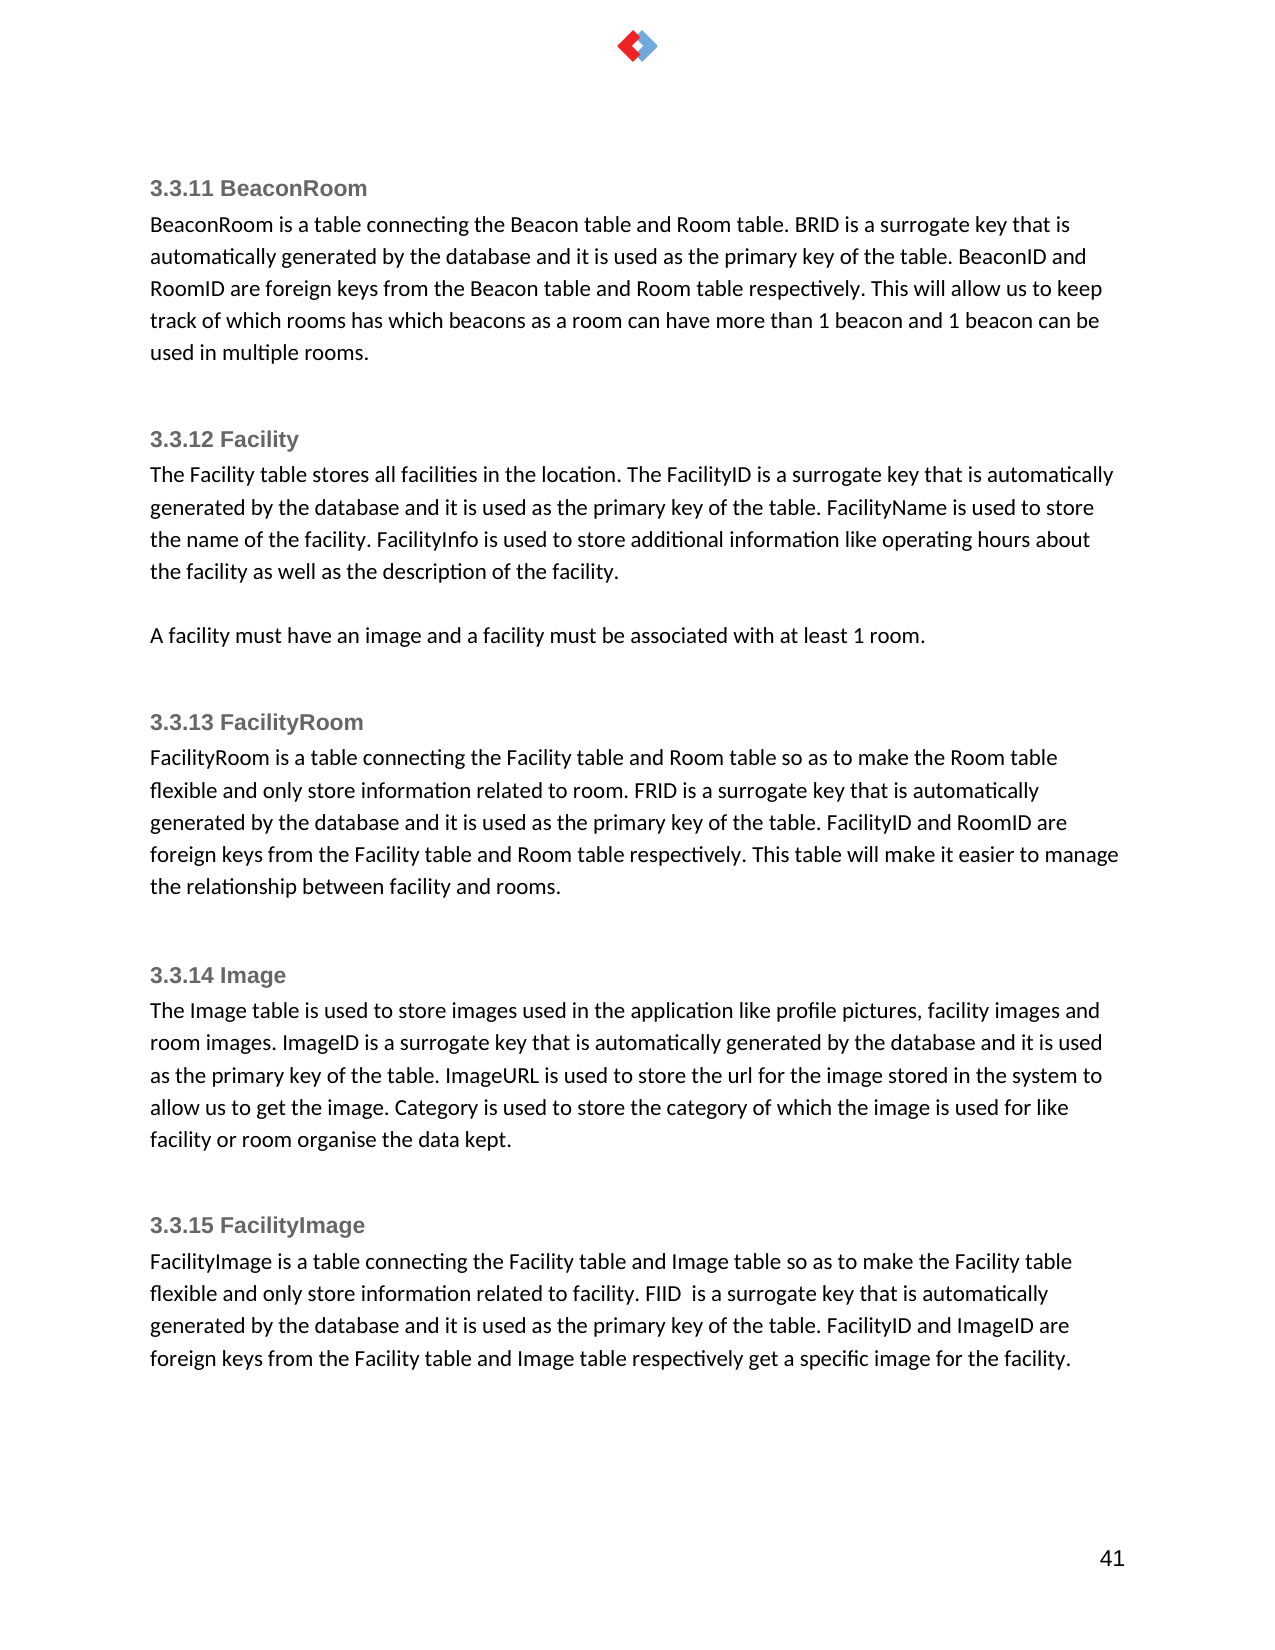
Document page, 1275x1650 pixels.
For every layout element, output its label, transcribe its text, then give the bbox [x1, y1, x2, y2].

text The Image table is used to store images used in the application like profile pictures, facility images and room images. ImageID is a surrogate key that is automatically generated by the database and it is used as the primary key of the table. ImageURL is used to store the url for the image stored in the system to allow us to get the image. Category is used to store the category of which the image is used for like facility or room organise the data kept. [150, 996, 1125, 1153]
text BeaconRoom is a table connecting the Beacon table and Room table. BRID is a surrogate key that is automatically generated by the database and it is used as the primary key of the table. BeaconID and RoomID are foreign keys from the Beacon table and Room table respectively. This will allow us to keep track of which rooms has which beacons as a room can have more than 1 beacon and 1 beacon can be used in multiple rooms. [150, 210, 1125, 366]
subtitle 3.3.13 FacilityRoom [150, 709, 1125, 735]
picture [617, 30, 658, 62]
text A facility must have an image and a facility must be associated with at least 1 room. [150, 621, 1125, 649]
subtitle 3.3.14 Image [150, 962, 1125, 988]
text FacilityImage is a table connecting the Facility table and Image table so as to make the Facility table flexible and only store information related to facility. FIID is a surrogate key that is automatically generated by the database and it is used as the primary key of the table. FacilityID and ImageID are foreign keys from the Facility table and Image table respectively get a specific image for the facility. [150, 1247, 1125, 1372]
subtitle 3.3.11 BeaconRoom [150, 175, 1125, 201]
subtitle 3.3.12 Facility [150, 426, 1125, 452]
text FacilityRoom is a table connecting the Facility table and Room table so as to make the Room table flexible and only store information related to room. FRID is a surrogate key that is automatically generated by the database and it is used as the primary key of the table. FacilityID and RoomID are foreign keys from the Facility table and Room table respectively. This table will make it easier to manage the relationship between facility and rooms. [150, 743, 1125, 900]
text The Facility table stores all facilities in the location. The FacilityID is a surrogate key that is automatically generated by the database and it is used as the primary key of the table. FacilityName is used to store the name of the facility. FacilityInfo is used to store additional information like operating hours about the facility as well as the description of the facility. [150, 461, 1125, 585]
subtitle 3.3.15 FacilityImage [150, 1212, 1125, 1239]
